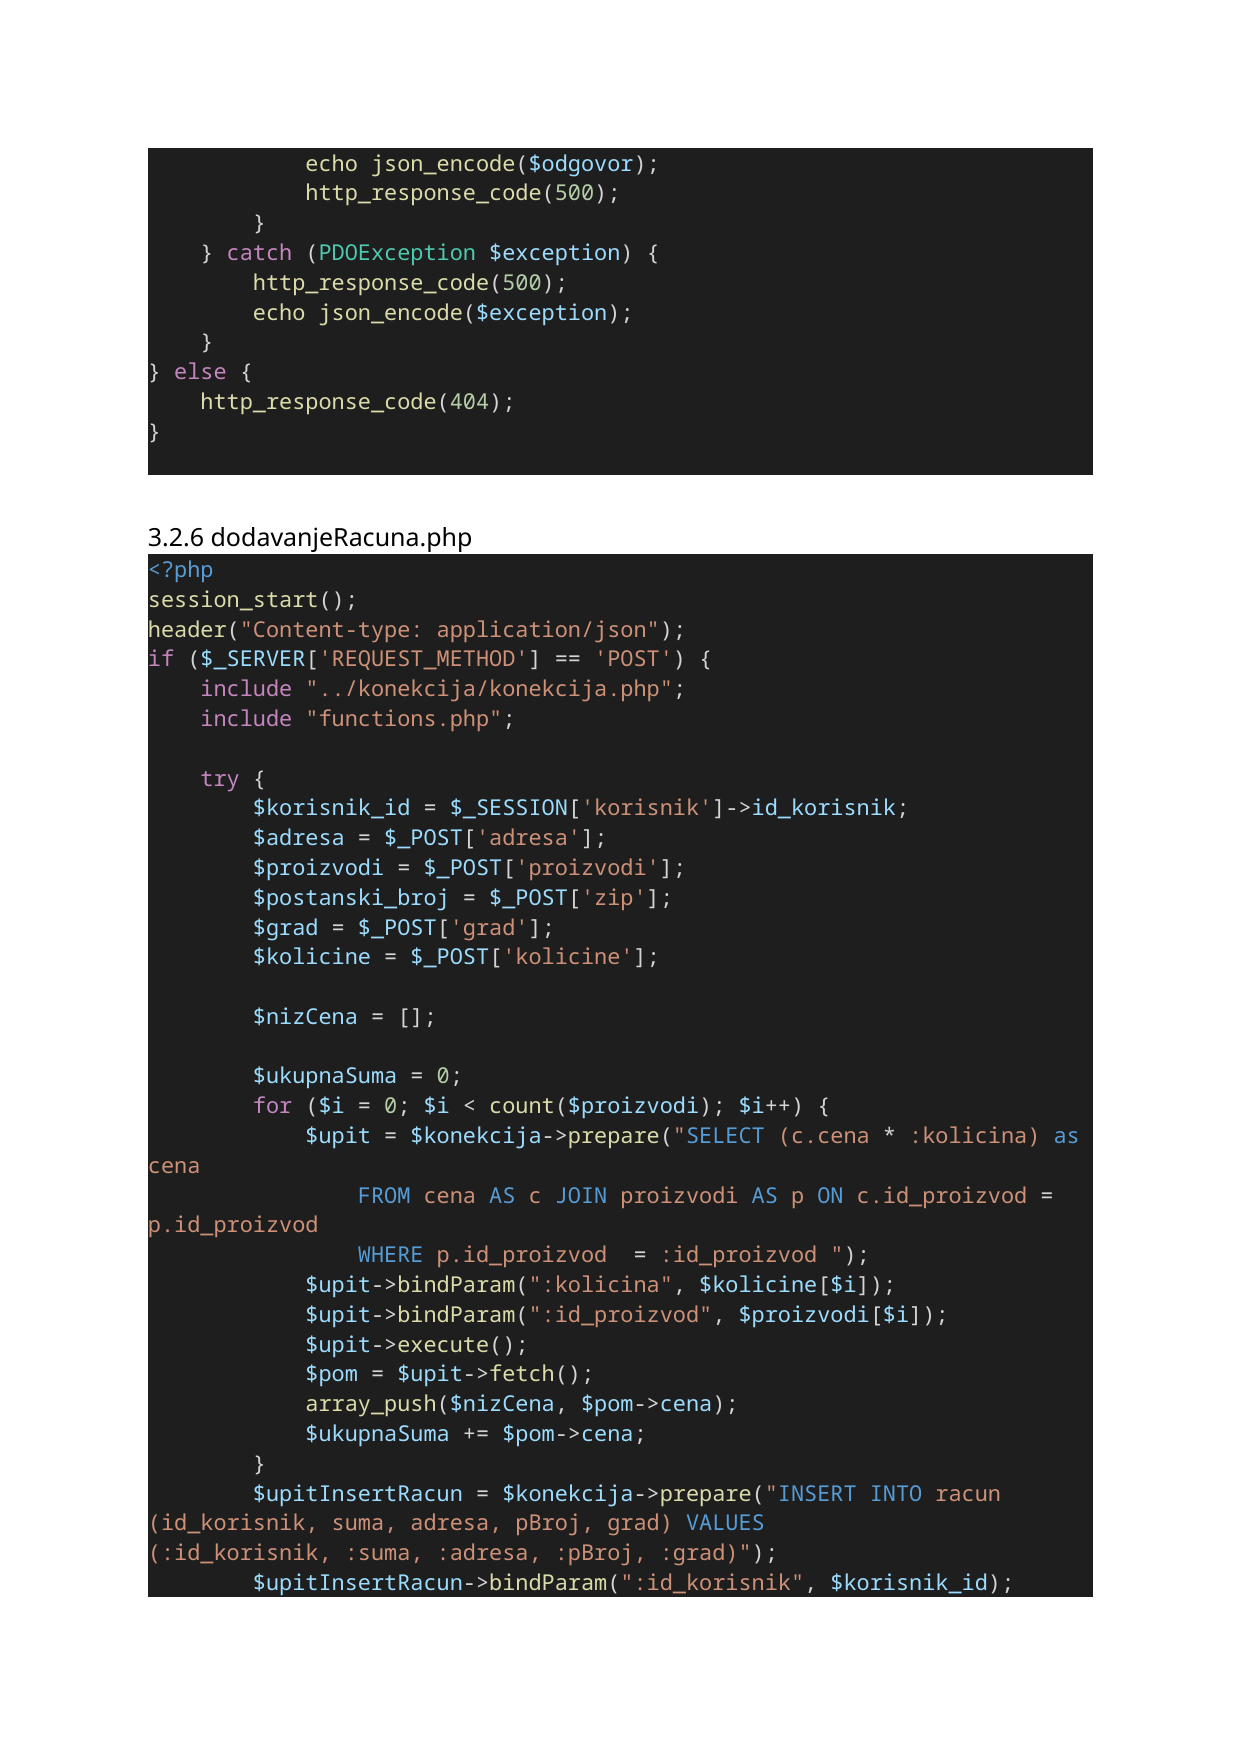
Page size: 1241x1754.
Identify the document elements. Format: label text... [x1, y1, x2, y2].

text FROM cena AS c JOIN proizvodi AS p ON c.id_proizvod = p.id_proizvod [148, 1180, 1093, 1239]
text $korisnik_id = $_SESSION['korisnik']->id_korisnik; [148, 792, 1093, 822]
text $pom = $upit->fetch(); [148, 1358, 1093, 1388]
text if ($_SERVER['REQUEST_METHOD'] == 'POST') { [148, 643, 1093, 673]
text $upitInsertRacun = $konekcija->prepare("INSERT INTO racun (id_korisnik, suma, adresa, pBroj, grad) VALUES (:id_korisnik, :suma, :adresa, :pBroj, :grad)"); [148, 1478, 1093, 1567]
text array_push($nizCena, $pom->cena); [148, 1388, 1093, 1418]
text <?php [148, 554, 1093, 584]
text $nizCena = []; [148, 1001, 1093, 1031]
text $upitInsertRacun->bindParam(":id_korisnik", $korisnik_id); [148, 1567, 1093, 1597]
text } catch (PDOException $exception) { [148, 237, 1093, 267]
text WHERE p.id_proizvod = :id_proizvod "); [148, 1239, 1093, 1269]
text echo json_encode($odgovor); [148, 148, 1093, 177]
text $adresa = $_POST['adresa']; [148, 822, 1093, 852]
text $proizvodi = $_POST['proizvodi']; [148, 852, 1093, 882]
text try { [148, 763, 1093, 792]
text http_response_code(500); [148, 267, 1093, 297]
text } [148, 1448, 1093, 1478]
text } [148, 207, 1093, 237]
text $postanski_broj = $_POST['zip']; [148, 882, 1093, 912]
text include "../konekcija/konekcija.php"; [148, 673, 1093, 703]
text $upit->bindParam(":kolicina", $kolicine[$i]); [148, 1269, 1093, 1299]
text http_response_code(500); [148, 177, 1093, 207]
text session_start(); [148, 584, 1093, 614]
text $ukupnaSuma += $pom->cena; [148, 1418, 1093, 1448]
text $kolicine = $_POST['kolicine']; [148, 941, 1093, 971]
text for ($i = 0; $i < count($proizvodi); $i++) { [148, 1090, 1093, 1120]
text header("Content-type: application/json"); [148, 614, 1093, 643]
text $upit->bindParam(":id_proizvod", $proizvodi[$i]); [148, 1299, 1093, 1329]
text $upit->execute(); [148, 1329, 1093, 1358]
text } else { [148, 356, 1093, 386]
text $ukupnaSuma = 0; [148, 1061, 1093, 1090]
text include "functions.php"; [148, 703, 1093, 733]
text $grad = $_POST['grad']; [148, 912, 1093, 941]
text http_response_code(404); [148, 386, 1093, 416]
text } [148, 416, 1093, 446]
text echo json_encode($exception); [148, 297, 1093, 326]
subtitle 3.2.6 dodavanjeRacuna.php [148, 520, 1093, 554]
text $upit = $konekcija->prepare("SELECT (c.cena * :kolicina) as cena [148, 1120, 1093, 1180]
text } [148, 326, 1093, 356]
